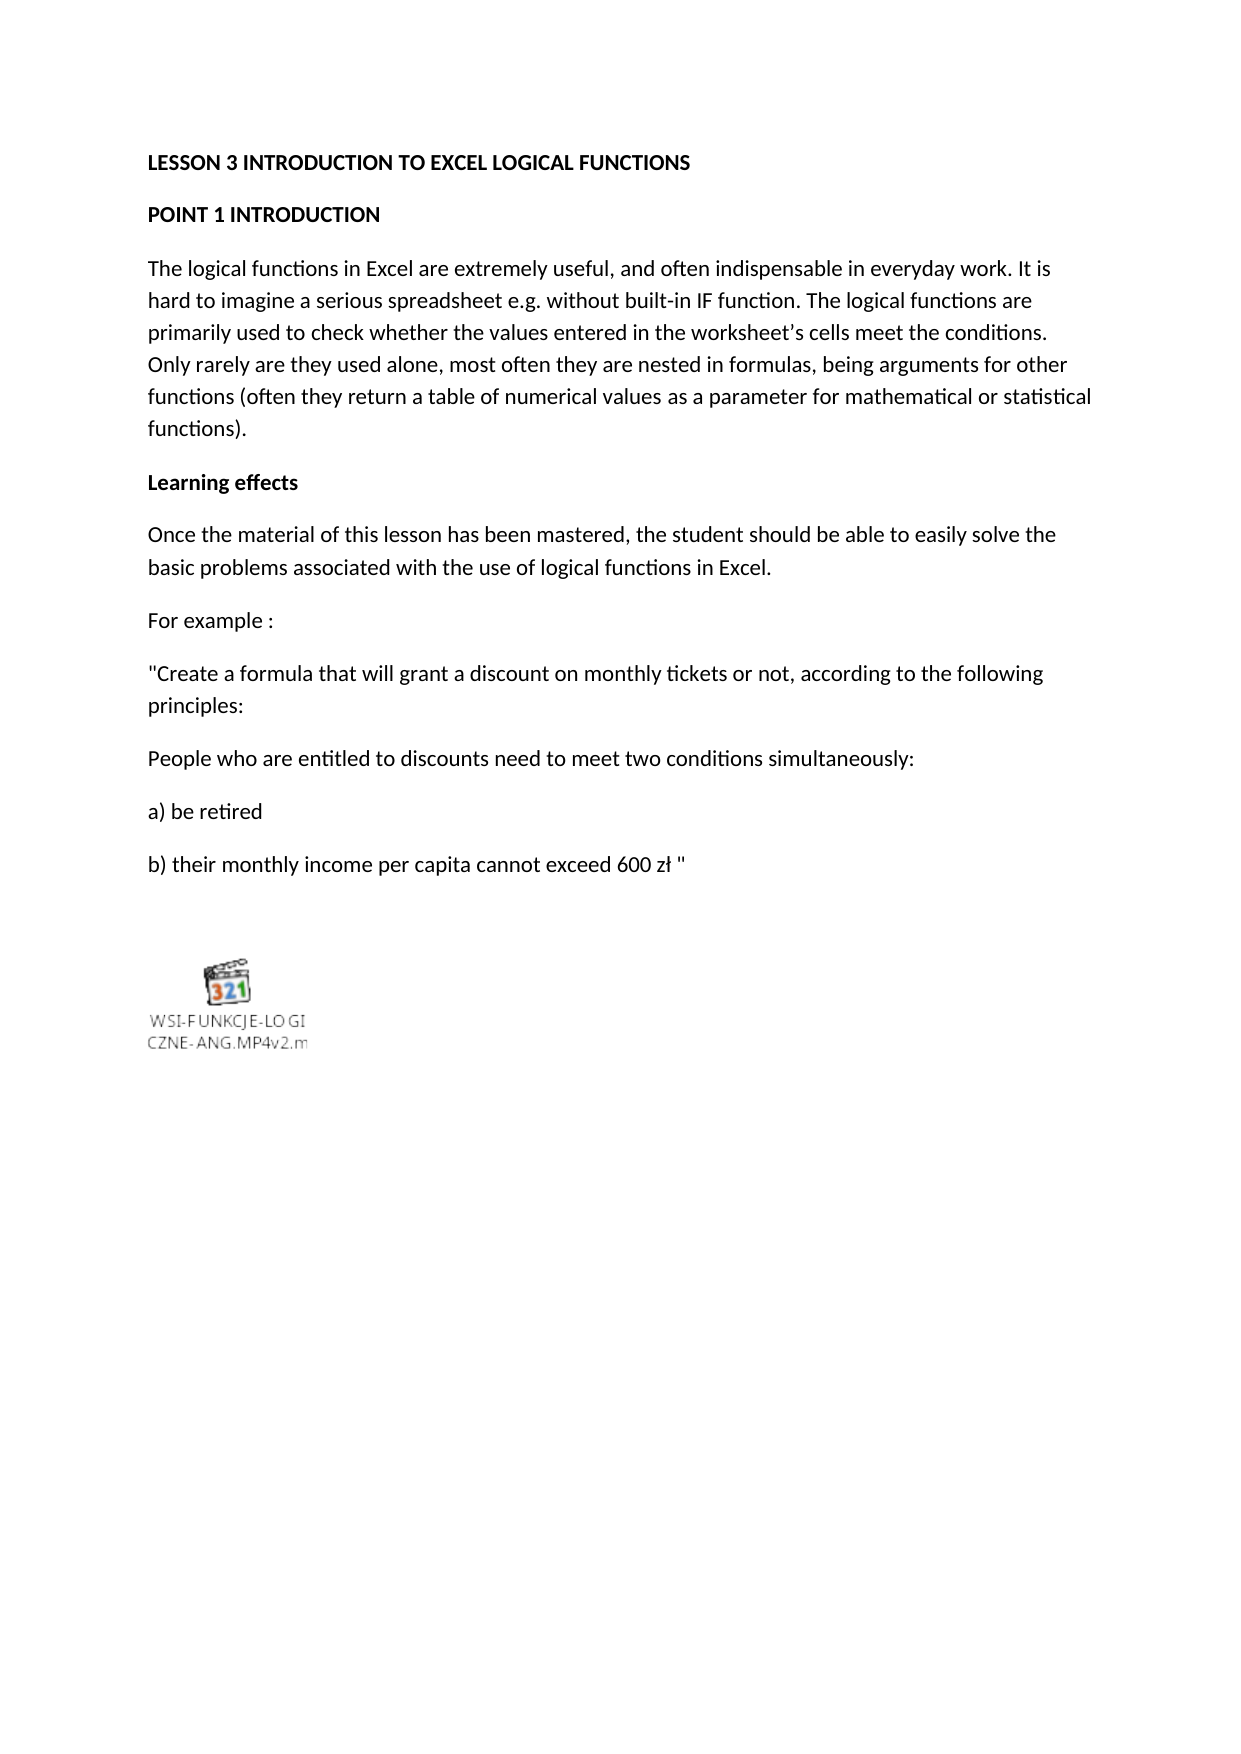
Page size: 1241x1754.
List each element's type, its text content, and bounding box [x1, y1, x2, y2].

text POINT 1 INTRODUCTION [148, 201, 1093, 229]
text Learning effects [148, 468, 1093, 496]
text People who are entitled to discounts need to meet two conditions simultaneously: [148, 744, 1093, 772]
text Once the material of this lesson has been mastered, the student should be able to easily solve the basic problems associated with the use of logical functions in Excel. [148, 521, 1093, 581]
text LESSON 3 INTRODUCTION TO EXCEL LOGICAL FUNCTIONS [148, 148, 1093, 176]
text "Create a formula that will grant a discount on monthly tickets or not, according to the following principles: [148, 659, 1093, 719]
text The logical functions in Excel are extremely useful, and often indispensable in everyday work. It is hard to imagine a serious spreadsheet e.g. without built-in IF function. The logical functions are primarily used to check whether the values entered in the worksheet’s cells meet the conditions. Only rarely are they used alone, most often they are nested in formulas, being arguments for other functions (often they return a table of numerical values ​​as a parameter for mathematical or statistical functions). [148, 254, 1093, 443]
text b) their monthly income per capita cannot exceed 600 zł " [148, 850, 1093, 878]
text For example : [148, 606, 1093, 634]
text a) be retired [148, 797, 1093, 825]
